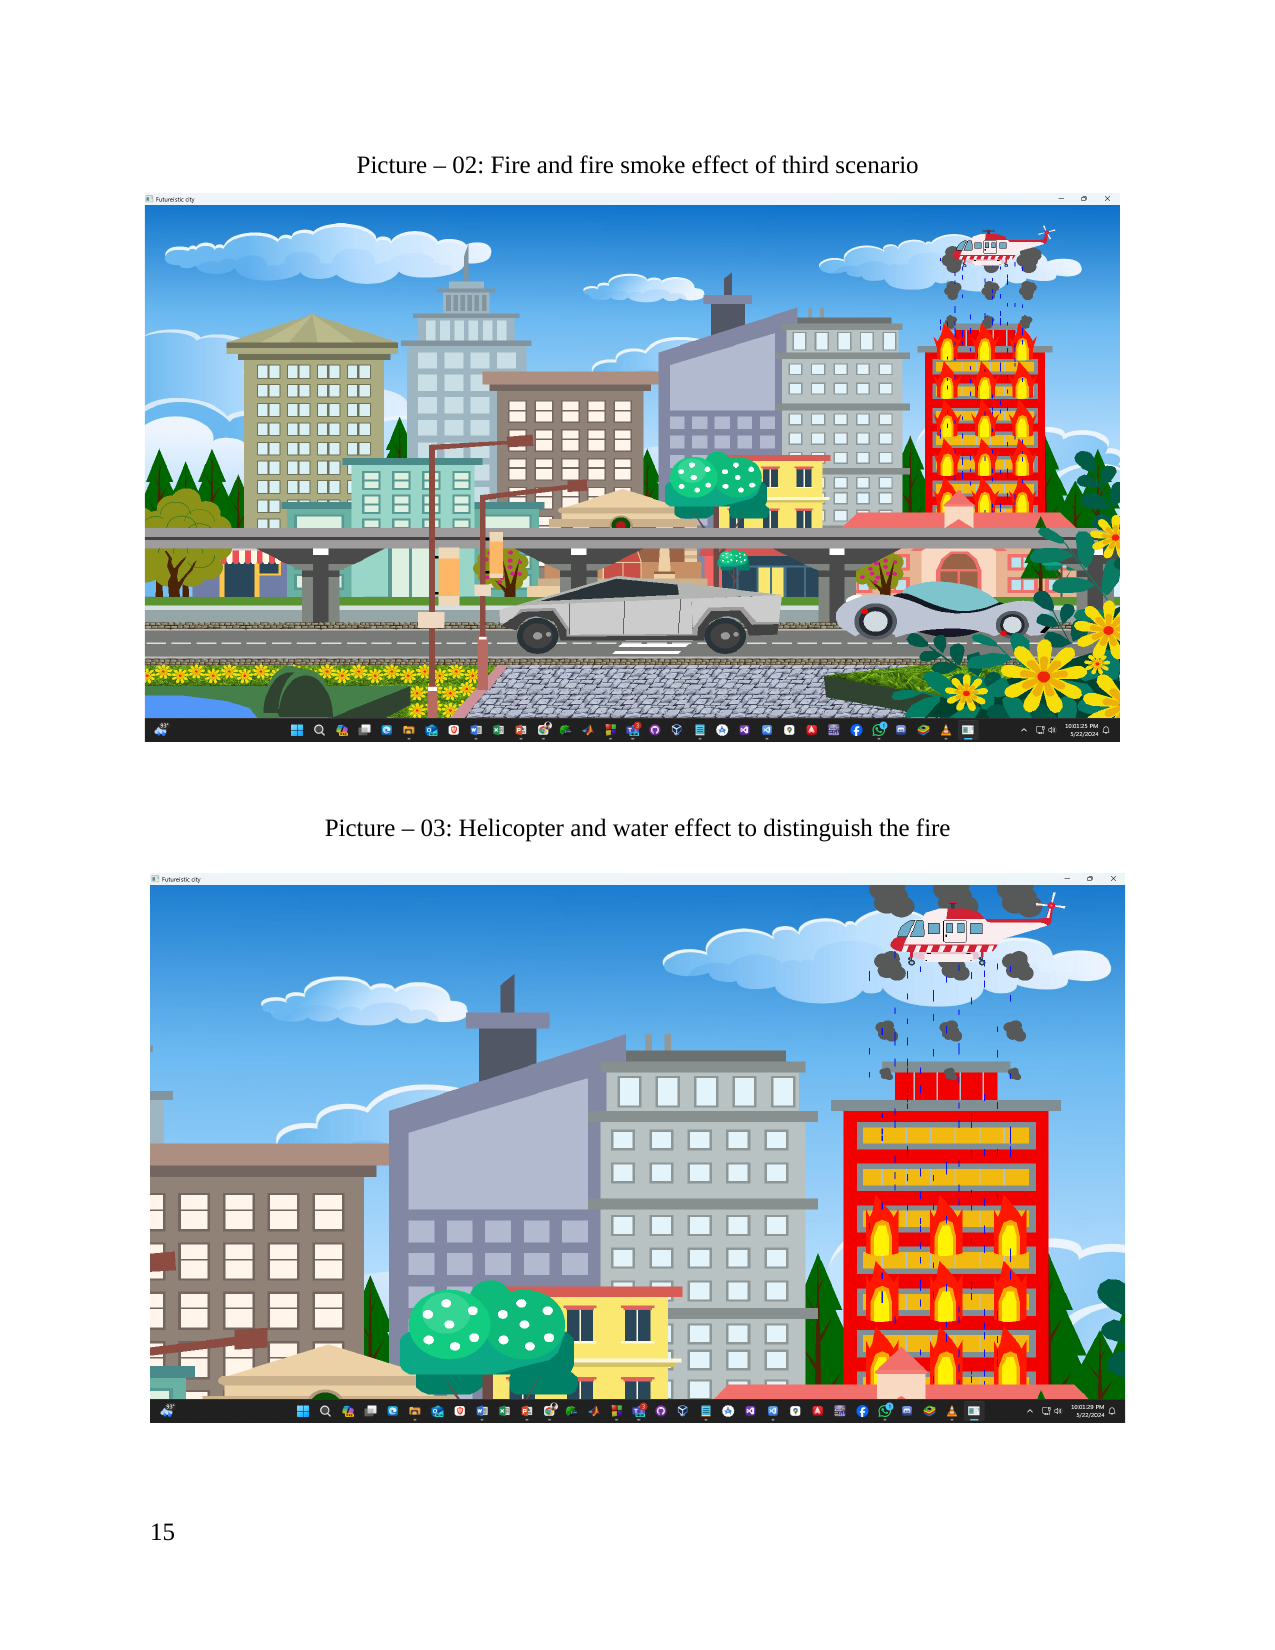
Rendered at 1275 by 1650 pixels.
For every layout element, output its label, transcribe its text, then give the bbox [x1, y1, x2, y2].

text Picture – 03: Helicopter and water effect to distinguish the fire [150, 813, 1125, 842]
text Picture – 02: Fire and fire smoke effect of third scenario [150, 150, 1125, 179]
picture [150, 873, 1125, 1423]
picture [144, 193, 1120, 742]
